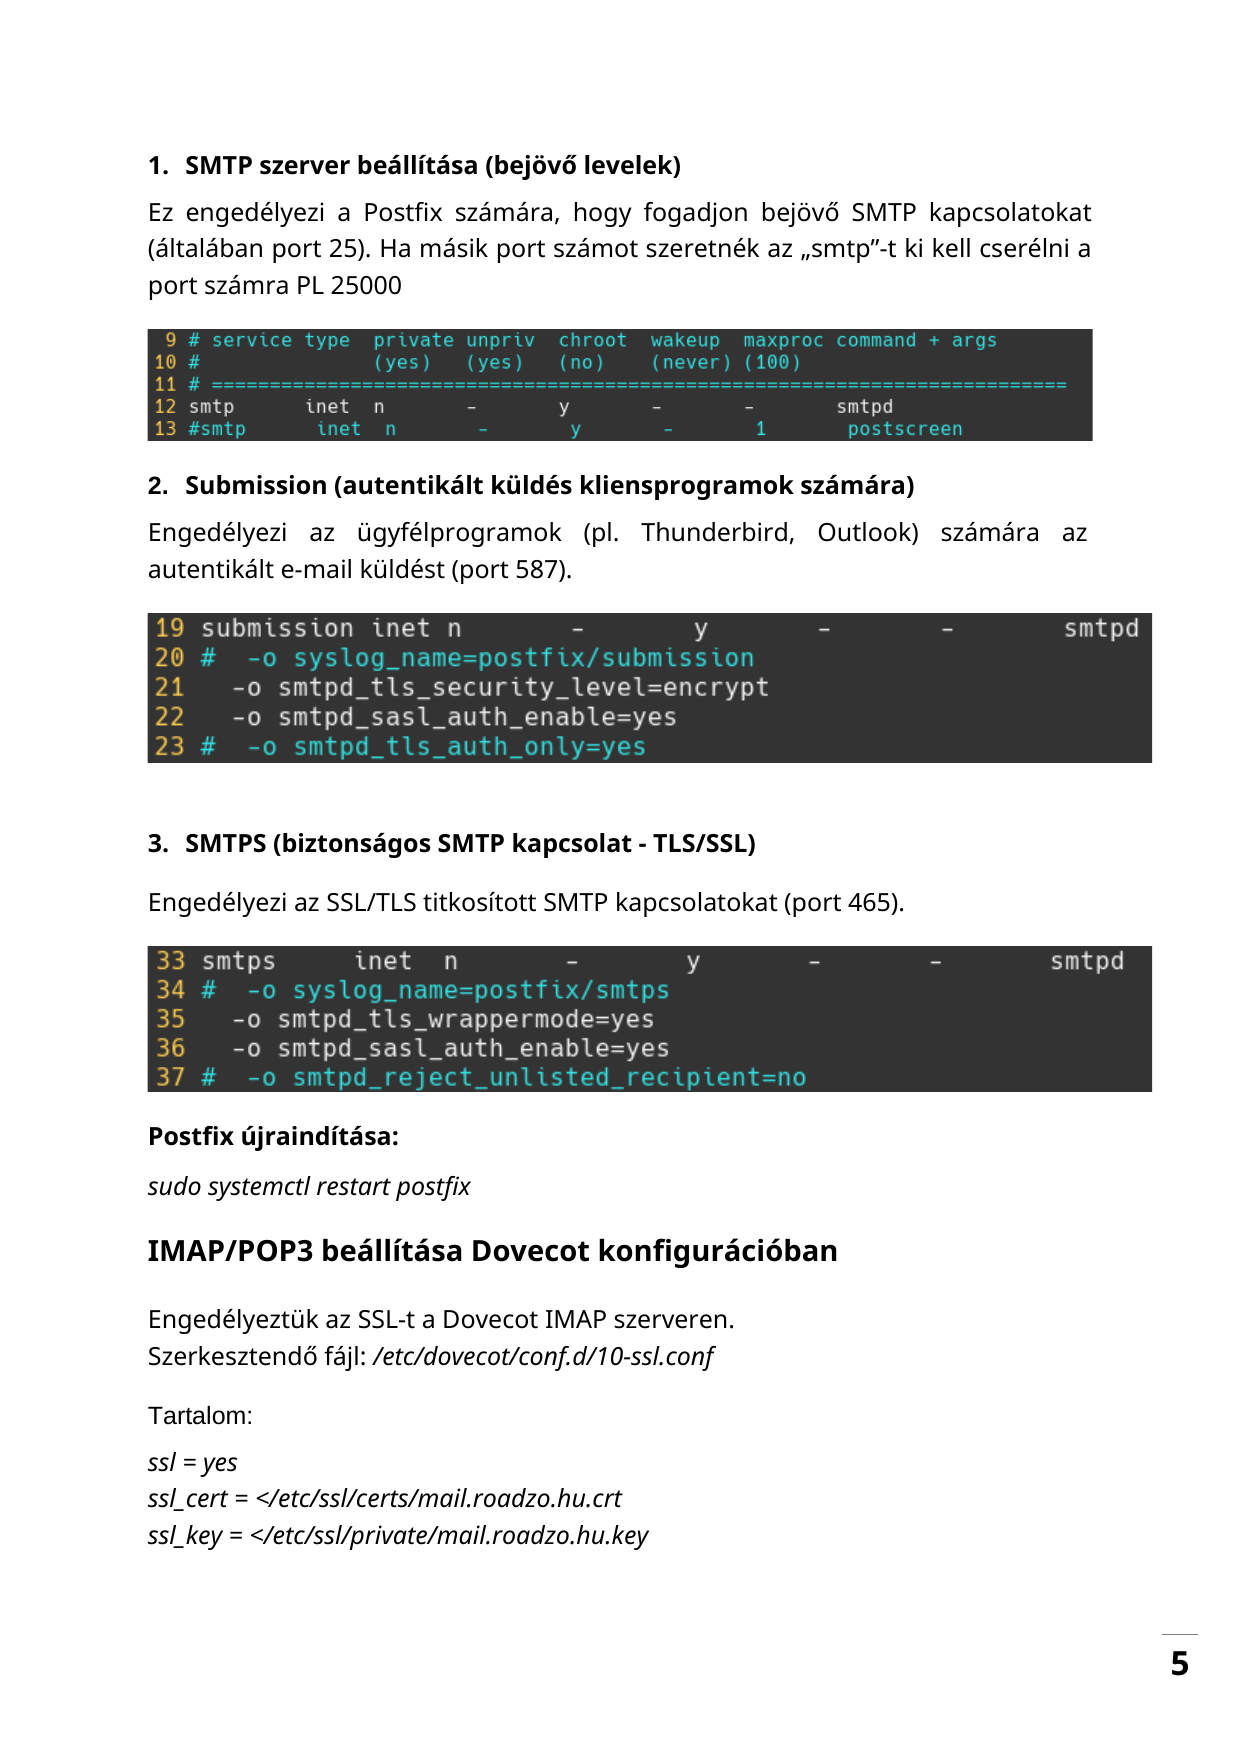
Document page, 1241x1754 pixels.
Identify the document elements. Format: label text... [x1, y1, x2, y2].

text ssl_cert = </etc/ssl/certs/mail.roadzo.hu.crt [148, 1481, 1093, 1515]
text Ez engedélyezi a Postfix számára, hogy fogadjon bejövő SMTP kapcsolatokat (általában port 25). Ha másik port számot szeretnék az „smtp”-t ki kell cserélni a port számra PL 25000 [148, 194, 1093, 302]
text sudo systemctl restart postfix [148, 1168, 1093, 1202]
picture [147, 946, 1153, 1092]
text Szerkesztendő fájl: /etc/dovecot/conf.d/10-ssl.conf [148, 1339, 1093, 1373]
text Engedélyezi az SSL/TLS titkosított SMTP kapcsolatokat (port 465). [148, 884, 1093, 918]
text Engedélyezi az ügyfélprogramok (pl. Thunderbird, Outlook) számára az autentikált e-mail küldést (port 587). [148, 514, 1088, 585]
text Postfix újraindítása: [148, 1119, 1093, 1153]
text ssl_key = </etc/ssl/private/mail.roadzo.hu.key [148, 1518, 1093, 1552]
list SMTPS (biztonságos SMTP kapcsolat - TLS/SSL) [148, 825, 1093, 859]
picture [147, 329, 1093, 441]
list Submission (autentikált küldés kliensprogramok számára) [148, 468, 1093, 502]
picture [147, 613, 1153, 763]
text Tartalom: [148, 1401, 1093, 1429]
text IMAP/POP3 beállítása Dovecot konfigurációban [148, 1230, 1093, 1270]
text Engedélyeztük az SSL-t a Dovecot IMAP szerveren. [148, 1302, 1093, 1336]
text ssl = yes [148, 1444, 1093, 1478]
list SMTP szerver beállítása (bejövő levelek) [148, 148, 1093, 182]
